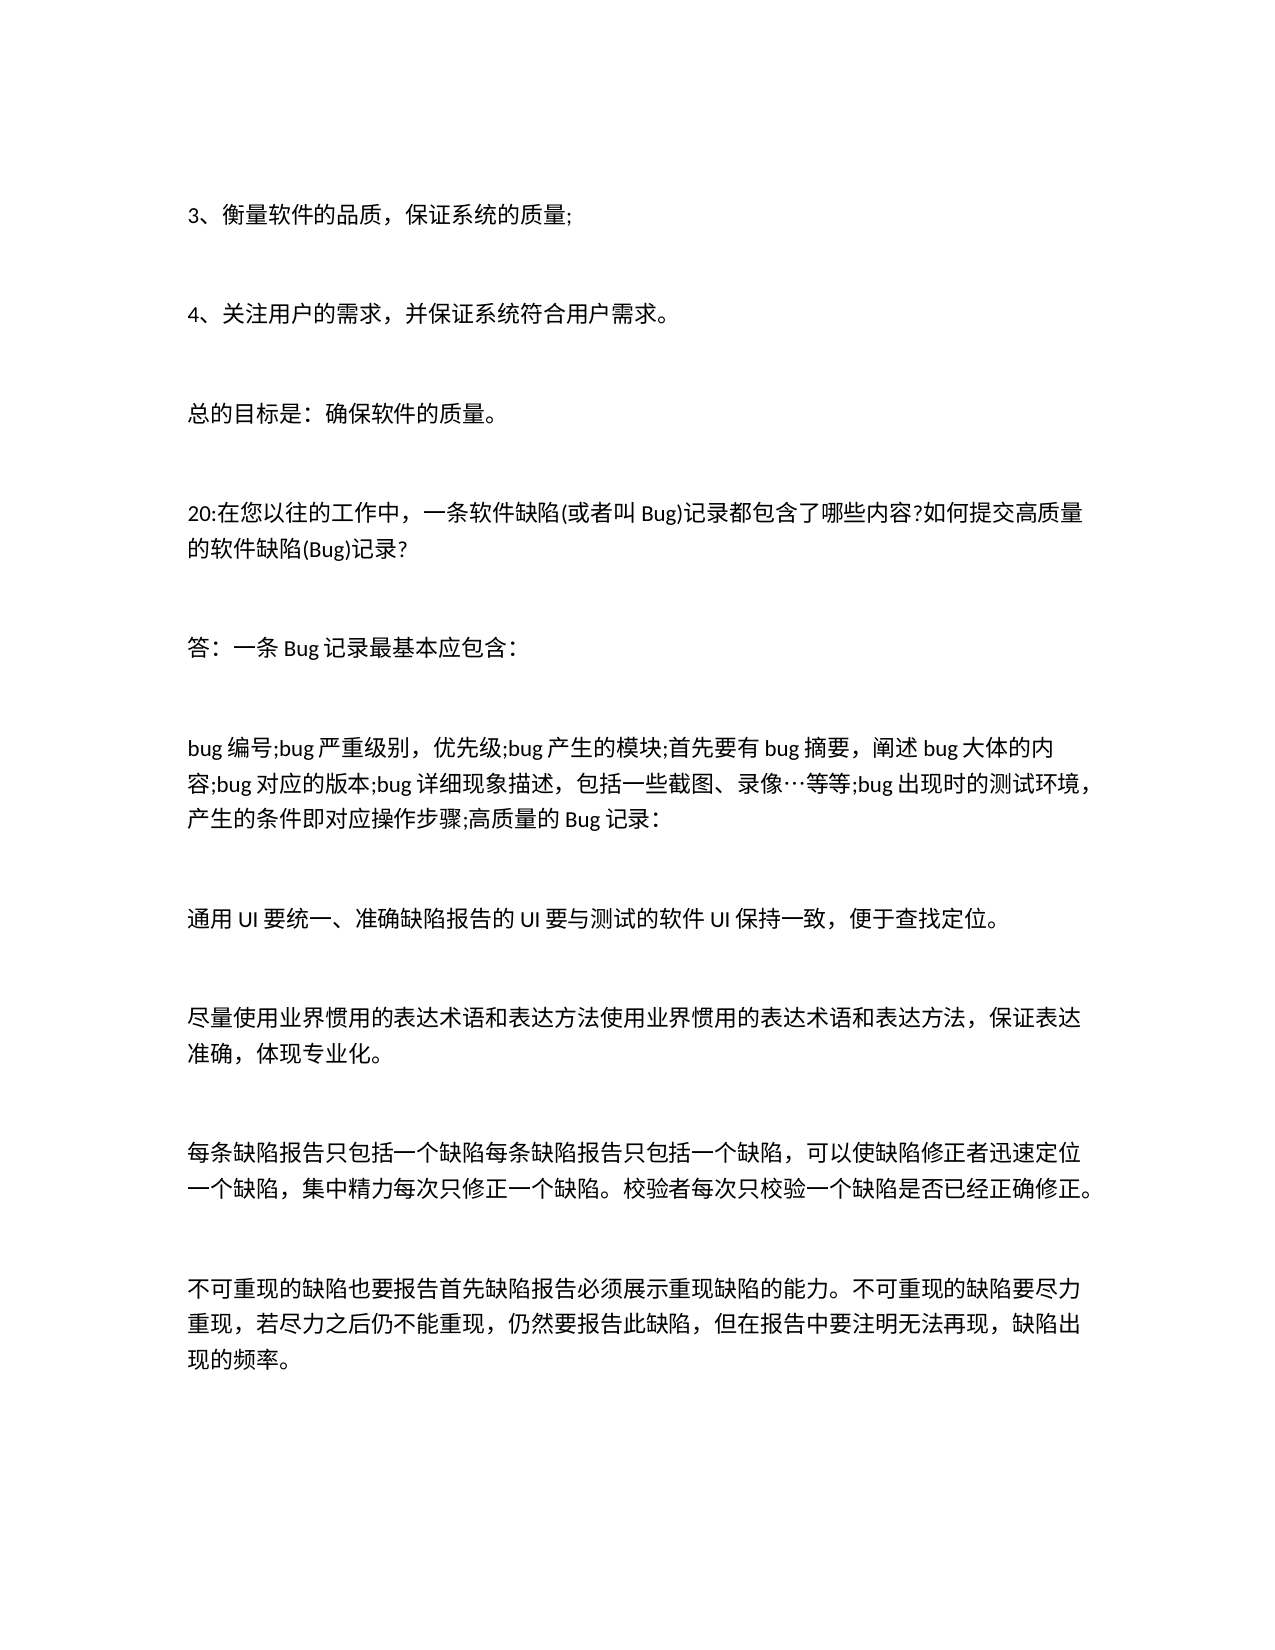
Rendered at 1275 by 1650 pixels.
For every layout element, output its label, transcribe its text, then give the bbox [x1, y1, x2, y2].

text 尽量使用业界惯用的表达术语和表达方法使用业界惯用的表达术语和表达方法，保证表达准确，体现专业化。 [187, 1000, 1087, 1069]
text 不可重现的缺陷也要报告首先缺陷报告必须展示重现缺陷的能力。不可重现的缺陷要尽力重现，若尽力之后仍不能重现，仍然要报告此缺陷，但在报告中要注明无法再现，缺陷出现的频率。 [187, 1270, 1087, 1375]
text 总的目标是：确保软件的质量。 [187, 396, 1087, 429]
text 4、关注用户的需求，并保证系统符合用户需求。 [187, 296, 1087, 329]
text 答：一条Bug记录最基本应包含： [187, 630, 1087, 663]
text 20:在您以往的工作中，一条软件缺陷(或者叫Bug)记录都包含了哪些内容?如何提交高质量的软件缺陷(Bug)记录? [187, 495, 1087, 564]
text 通用UI要统一、准确缺陷报告的UI要与测试的软件UI保持一致，便于查找定位。 [187, 901, 1087, 934]
text 3、衡量软件的品质，保证系统的质量; [187, 197, 1087, 230]
text bug编号;bug严重级别，优先级;bug产生的模块;首先要有bug摘要，阐述bug大体的内容;bug对应的版本;bug详细现象描述，包括一些截图、录像…等等;bug出现时的测试环境，产生的条件即对应操作步骤;高质量的Bug记录： [187, 729, 1087, 834]
text 每条缺陷报告只包括一个缺陷每条缺陷报告只包括一个缺陷，可以使缺陷修正者迅速定位一个缺陷，集中精力每次只修正一个缺陷。校验者每次只校验一个缺陷是否已经正确修正。 [187, 1135, 1087, 1204]
